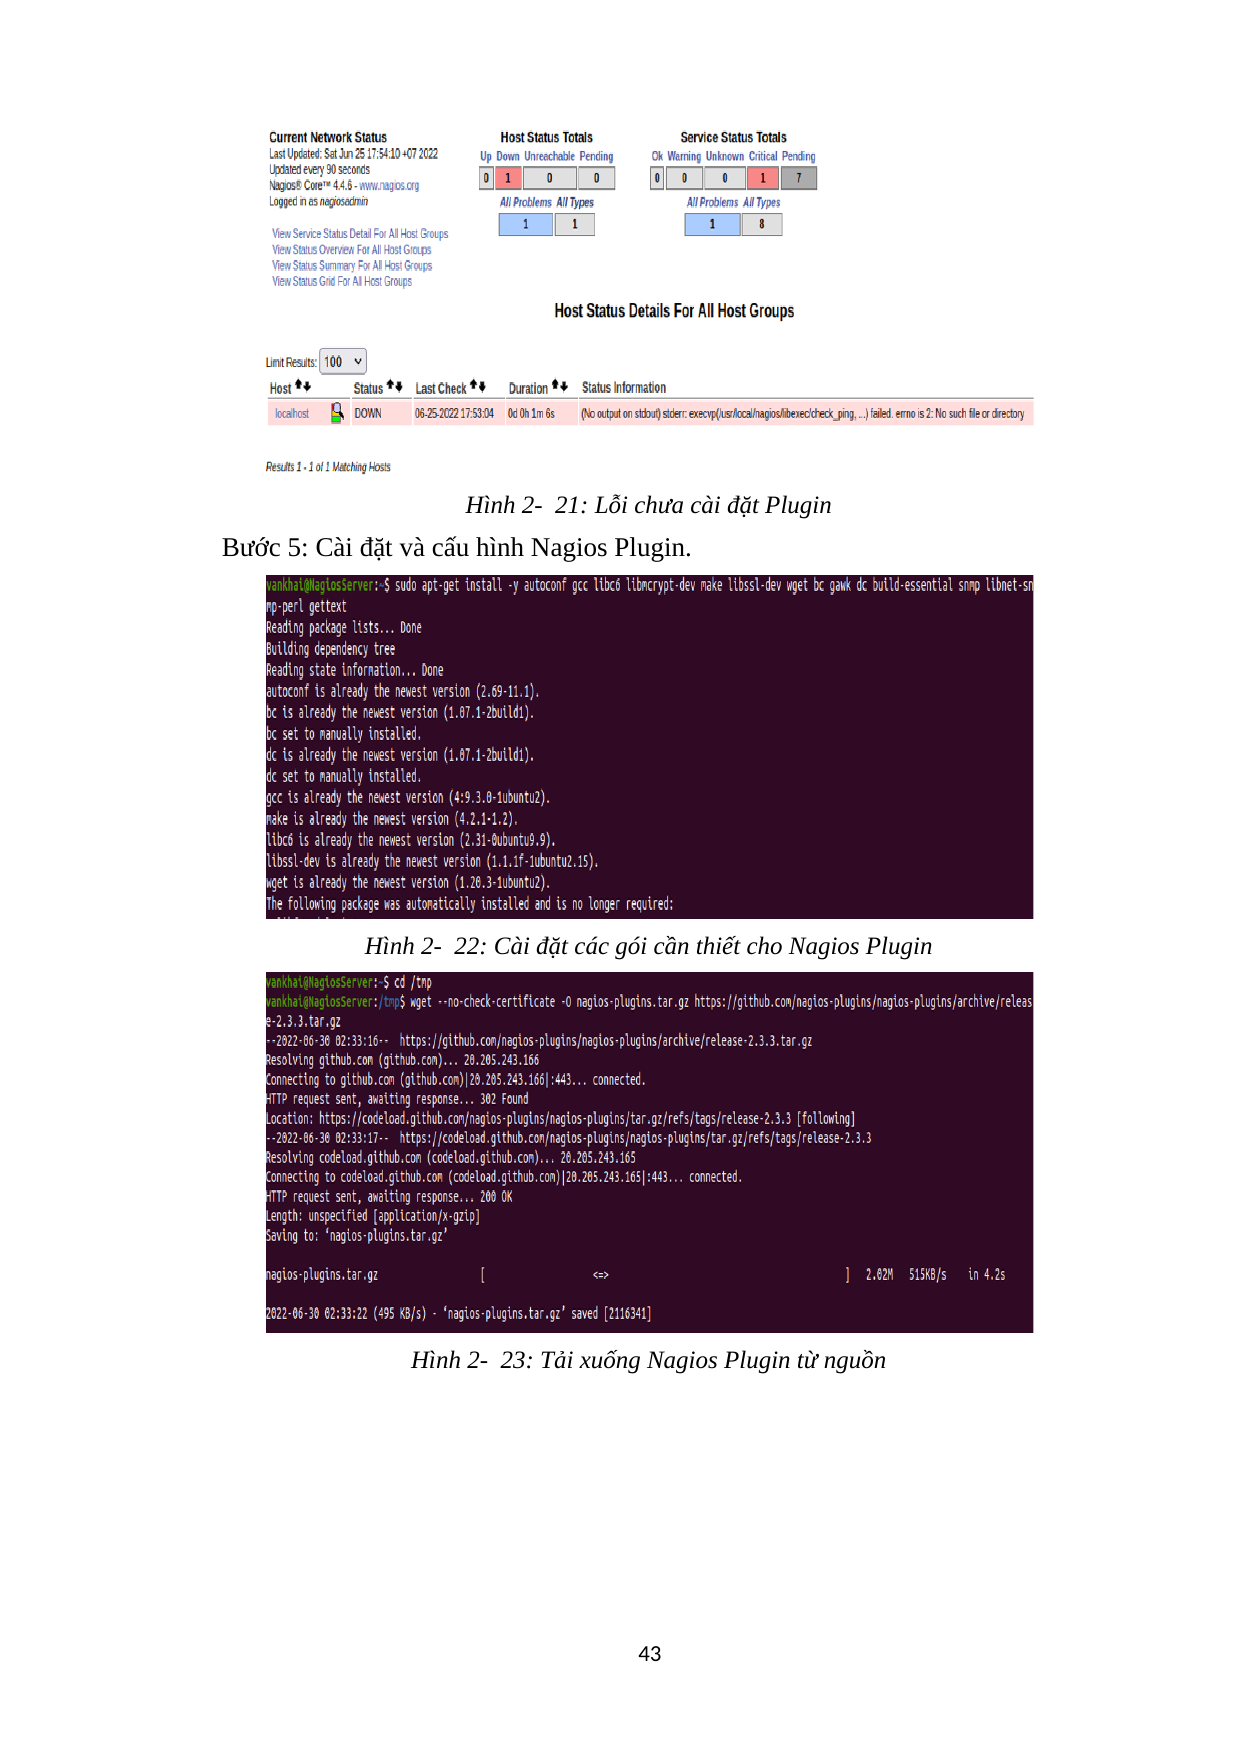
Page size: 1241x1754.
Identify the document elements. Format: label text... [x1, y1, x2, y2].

picture [265, 118, 1034, 478]
text Hình 2- 23: Tải xuống Nagios Plugin từ nguồn [177, 1345, 1122, 1374]
picture [266, 972, 1034, 1333]
text Hình 2- 21: Lỗi chưa cài đặt Plugin [177, 490, 1122, 519]
text Hình 2- 22: Cài đặt các gói cần thiết cho Nagios Plugin [177, 931, 1122, 960]
picture [266, 575, 1034, 919]
text Bước 5: Cài đặt và cấu hình Nagios Plugin. [177, 532, 1122, 563]
